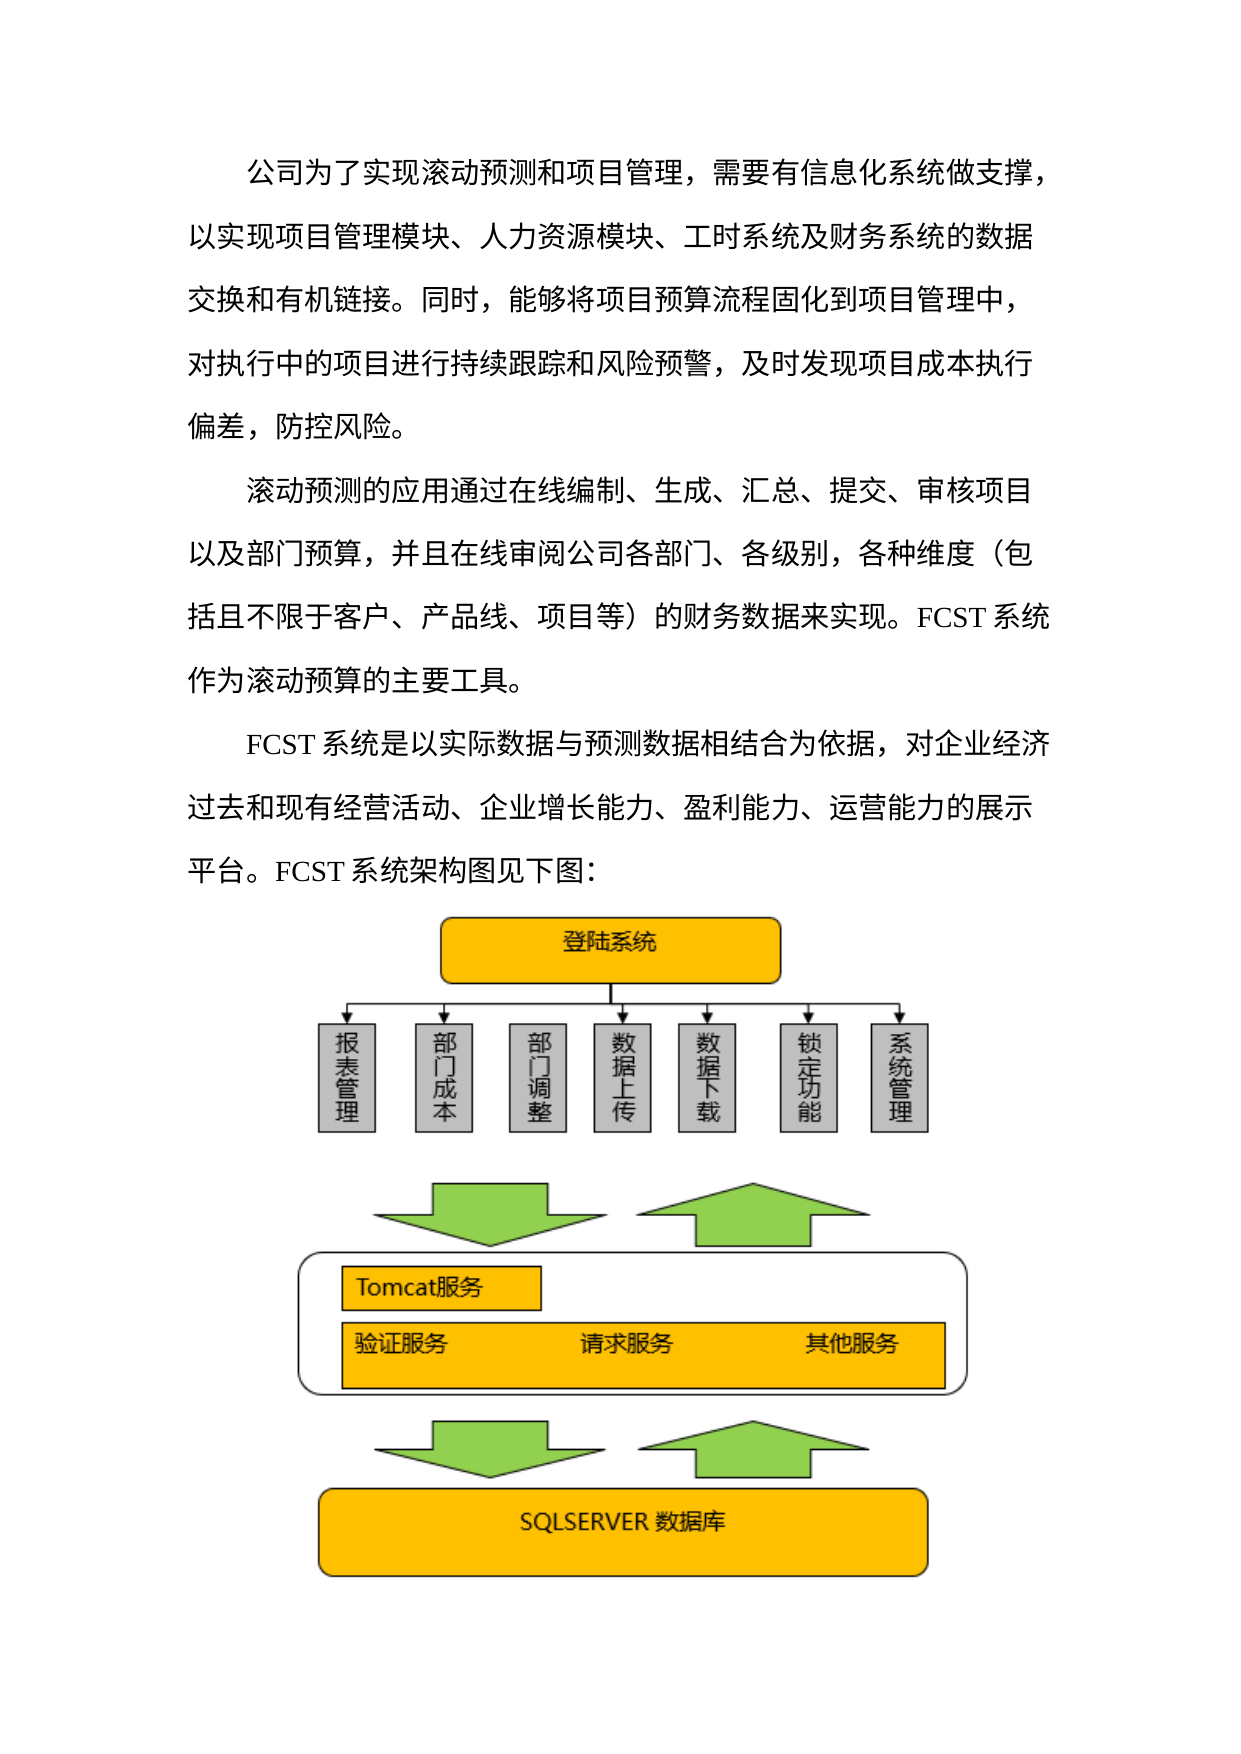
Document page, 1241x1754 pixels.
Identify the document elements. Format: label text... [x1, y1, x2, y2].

text 公司为了实现滚动预测和项目管理，需要有信息化系统做支撑，以实现项目管理模块、人力资源模块、工时系统及财务系统的数据交换和有机链接。同时，能够将项目预算流程固化到项目管理中，对执行中的项目进行持续跟踪和风险预警，及时发现项目成本执行偏差，防控风险。 [187, 150, 1053, 446]
picture [287, 911, 989, 1596]
text 滚动预测的应用通过在线编制、生成、汇总、提交、审核项目以及部门预算，并且在线审阅公司各部门、各级别，各种维度（包括且不限于客户、产品线、项目等）的财务数据来实现。FCST系统作为滚动预算的主要工具。 [187, 467, 1053, 700]
text FCST系统是以实际数据与预测数据相结合为依据，对企业经济过去和现有经营活动、企业增长能力、盈利能力、运营能力的展示平台。FCST系统架构图见下图： [187, 721, 1053, 890]
